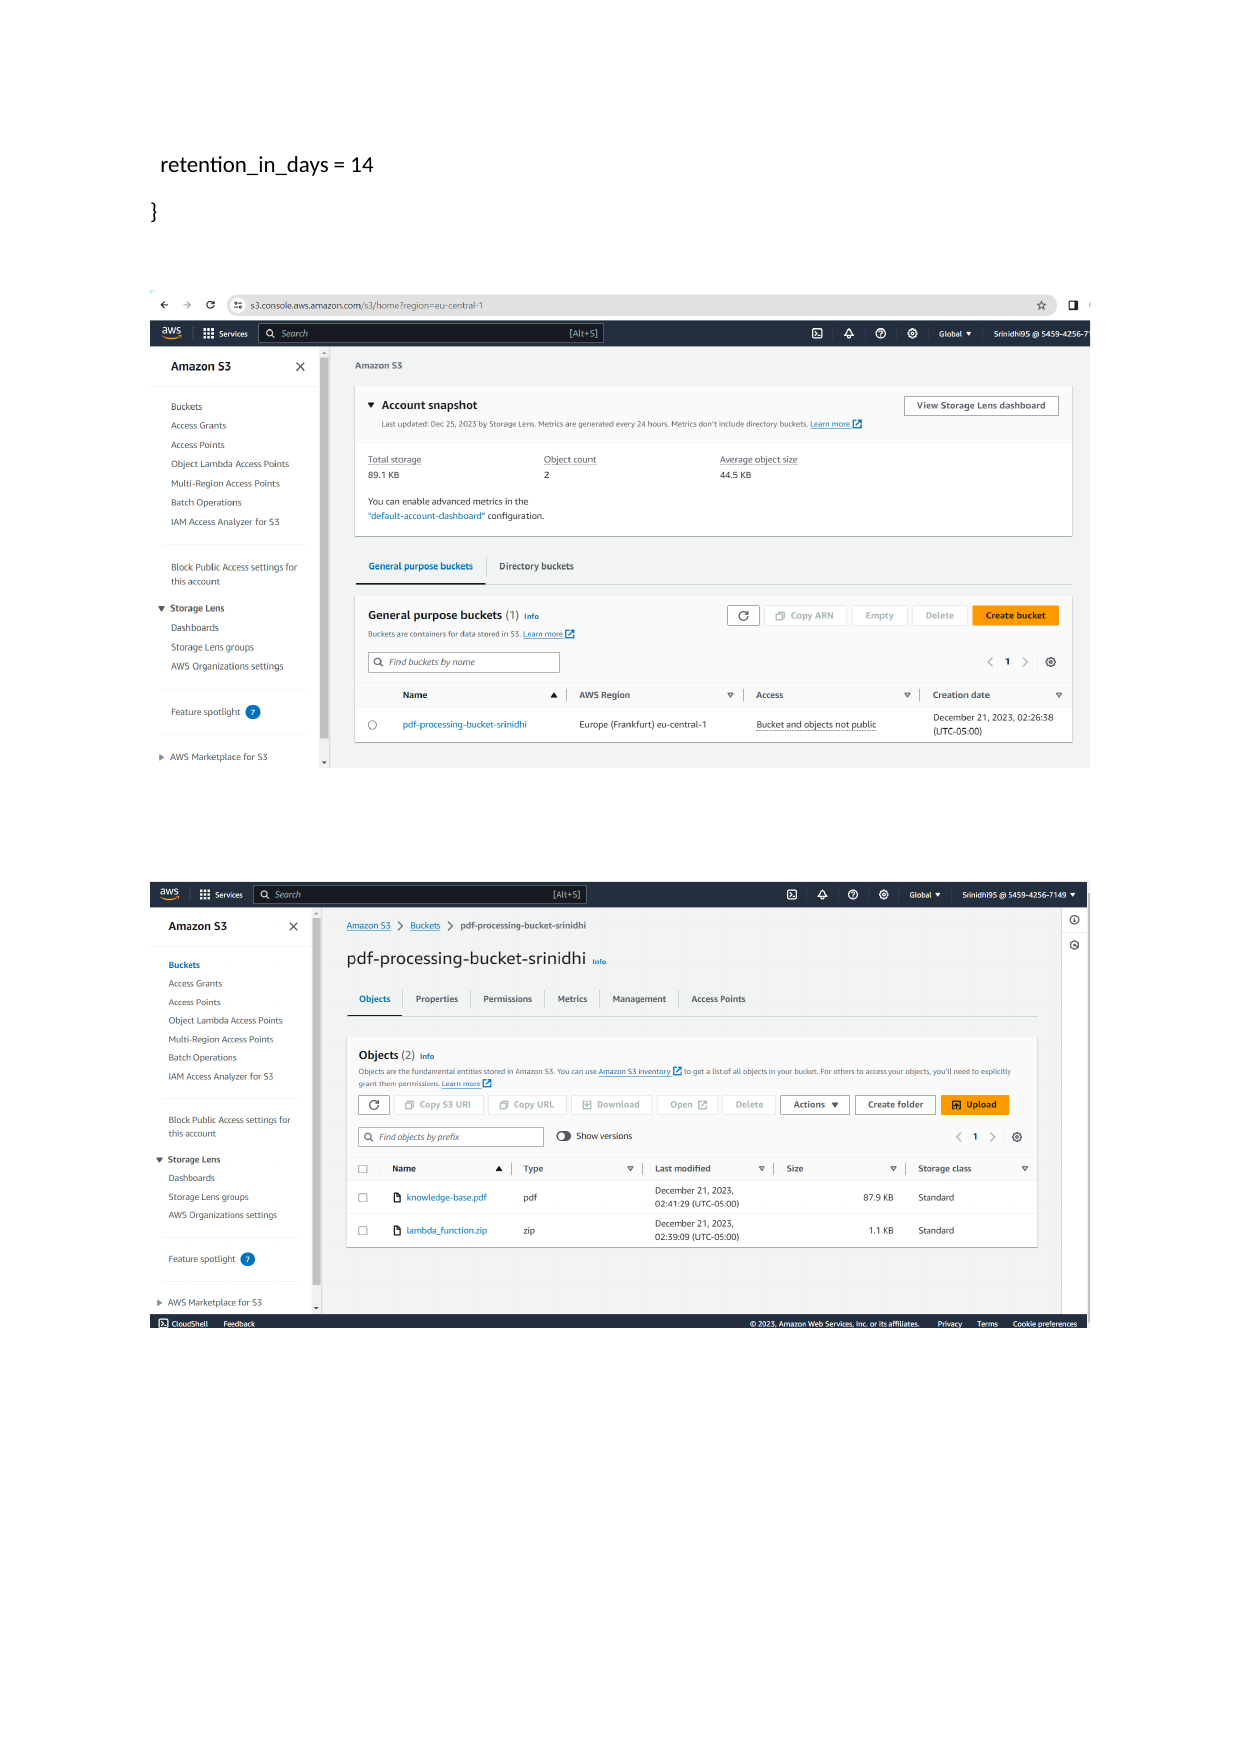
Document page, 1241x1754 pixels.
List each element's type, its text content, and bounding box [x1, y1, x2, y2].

picture [150, 880, 1091, 1328]
picture [150, 290, 1091, 768]
text retention_in_days = 14 [150, 150, 1090, 178]
text } [150, 197, 1090, 225]
